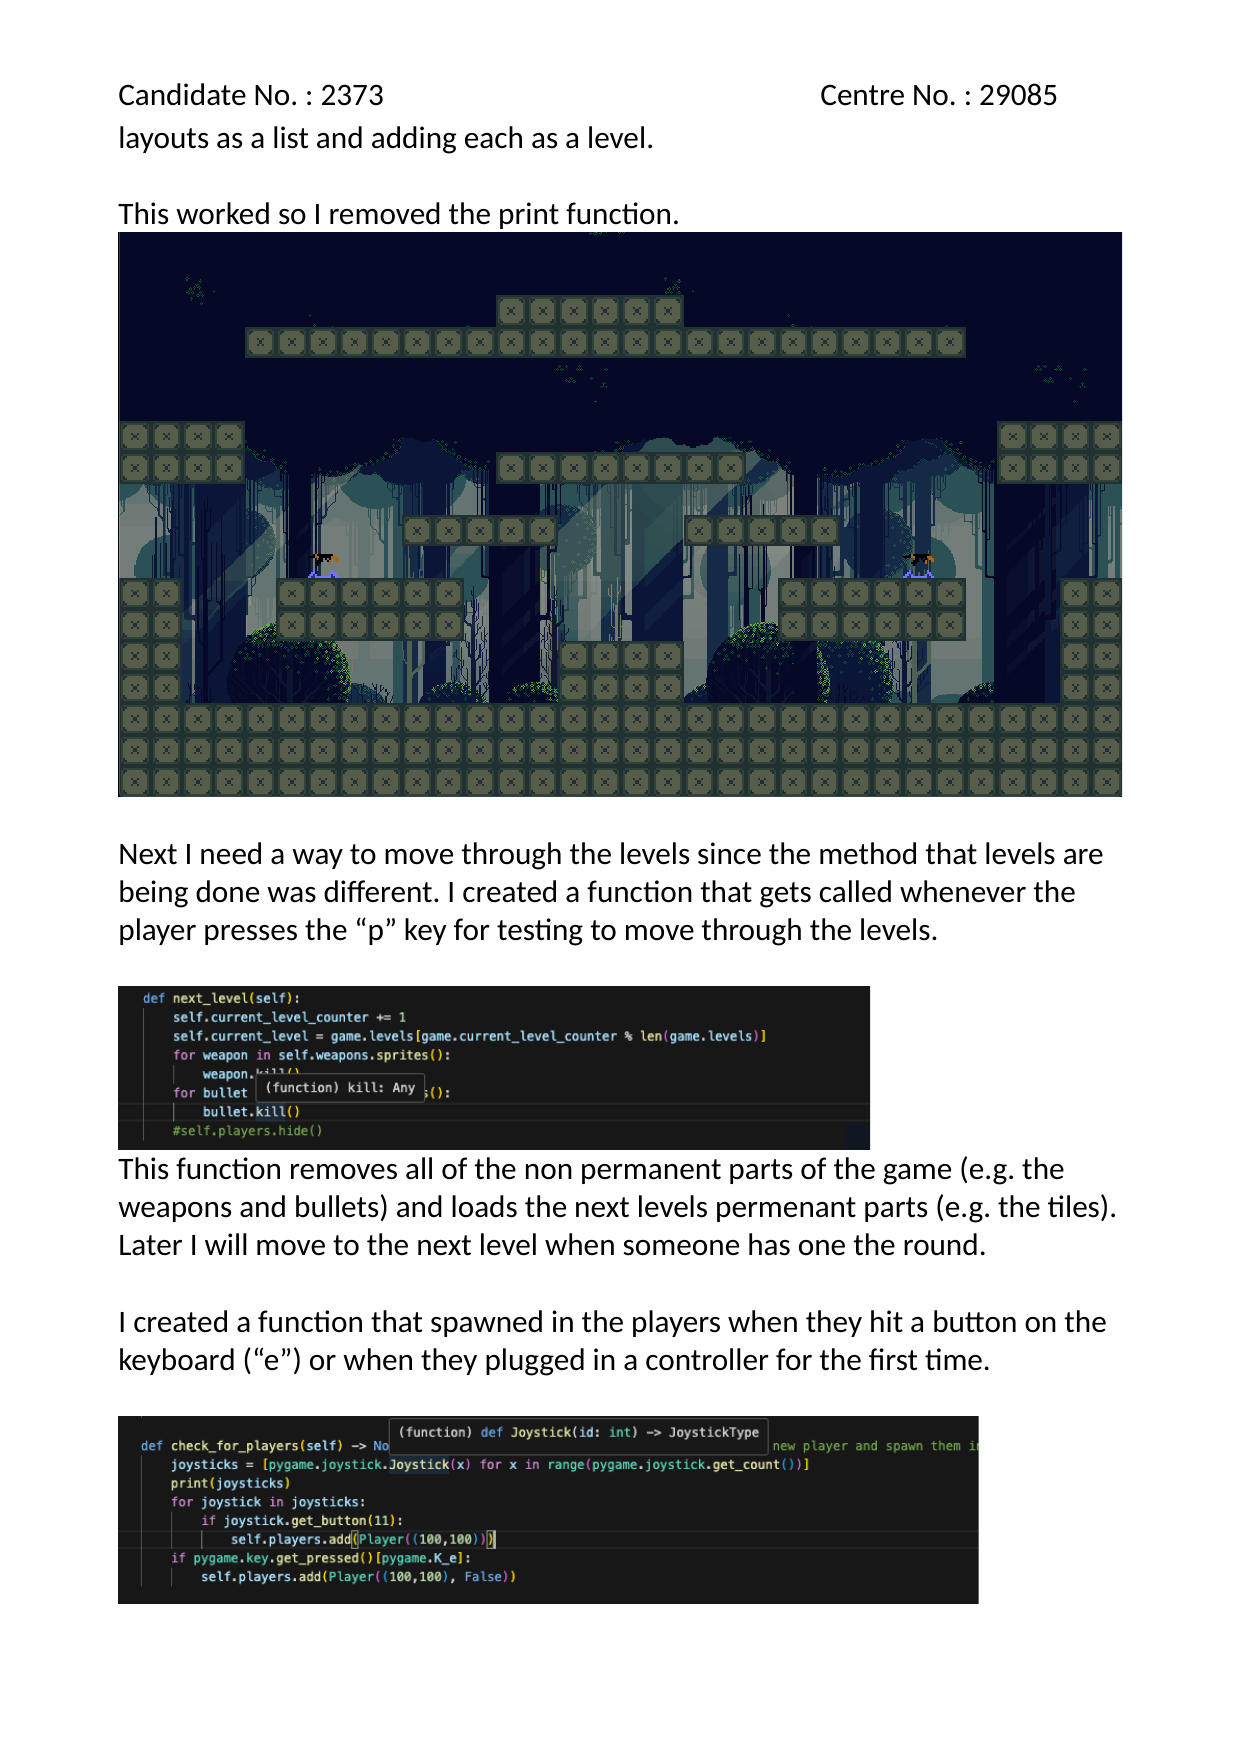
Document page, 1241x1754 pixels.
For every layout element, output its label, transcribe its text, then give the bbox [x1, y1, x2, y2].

picture [118, 986, 871, 1150]
text This worked so I removed the print function. [118, 194, 1122, 232]
text This function removes all of the non permanent parts of the game (e.g. the weapons and bullets) and loads the next levels permenant parts (e.g. the tiles). Later I will move to the next level when someone has one the round. [118, 1149, 1122, 1264]
picture [118, 1416, 979, 1604]
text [118, 118, 1122, 156]
picture [118, 232, 1123, 797]
text Next I need a way to move through the levels since the method that levels are being done was different. I created a function that gets called whenever the player presses the “p” key for testing to move through the levels. [118, 834, 1122, 949]
text I created a function that spawned in the players when they hit a button on the keyboard (“e”) or when they plugged in a controller for the first time. [118, 1302, 1122, 1378]
